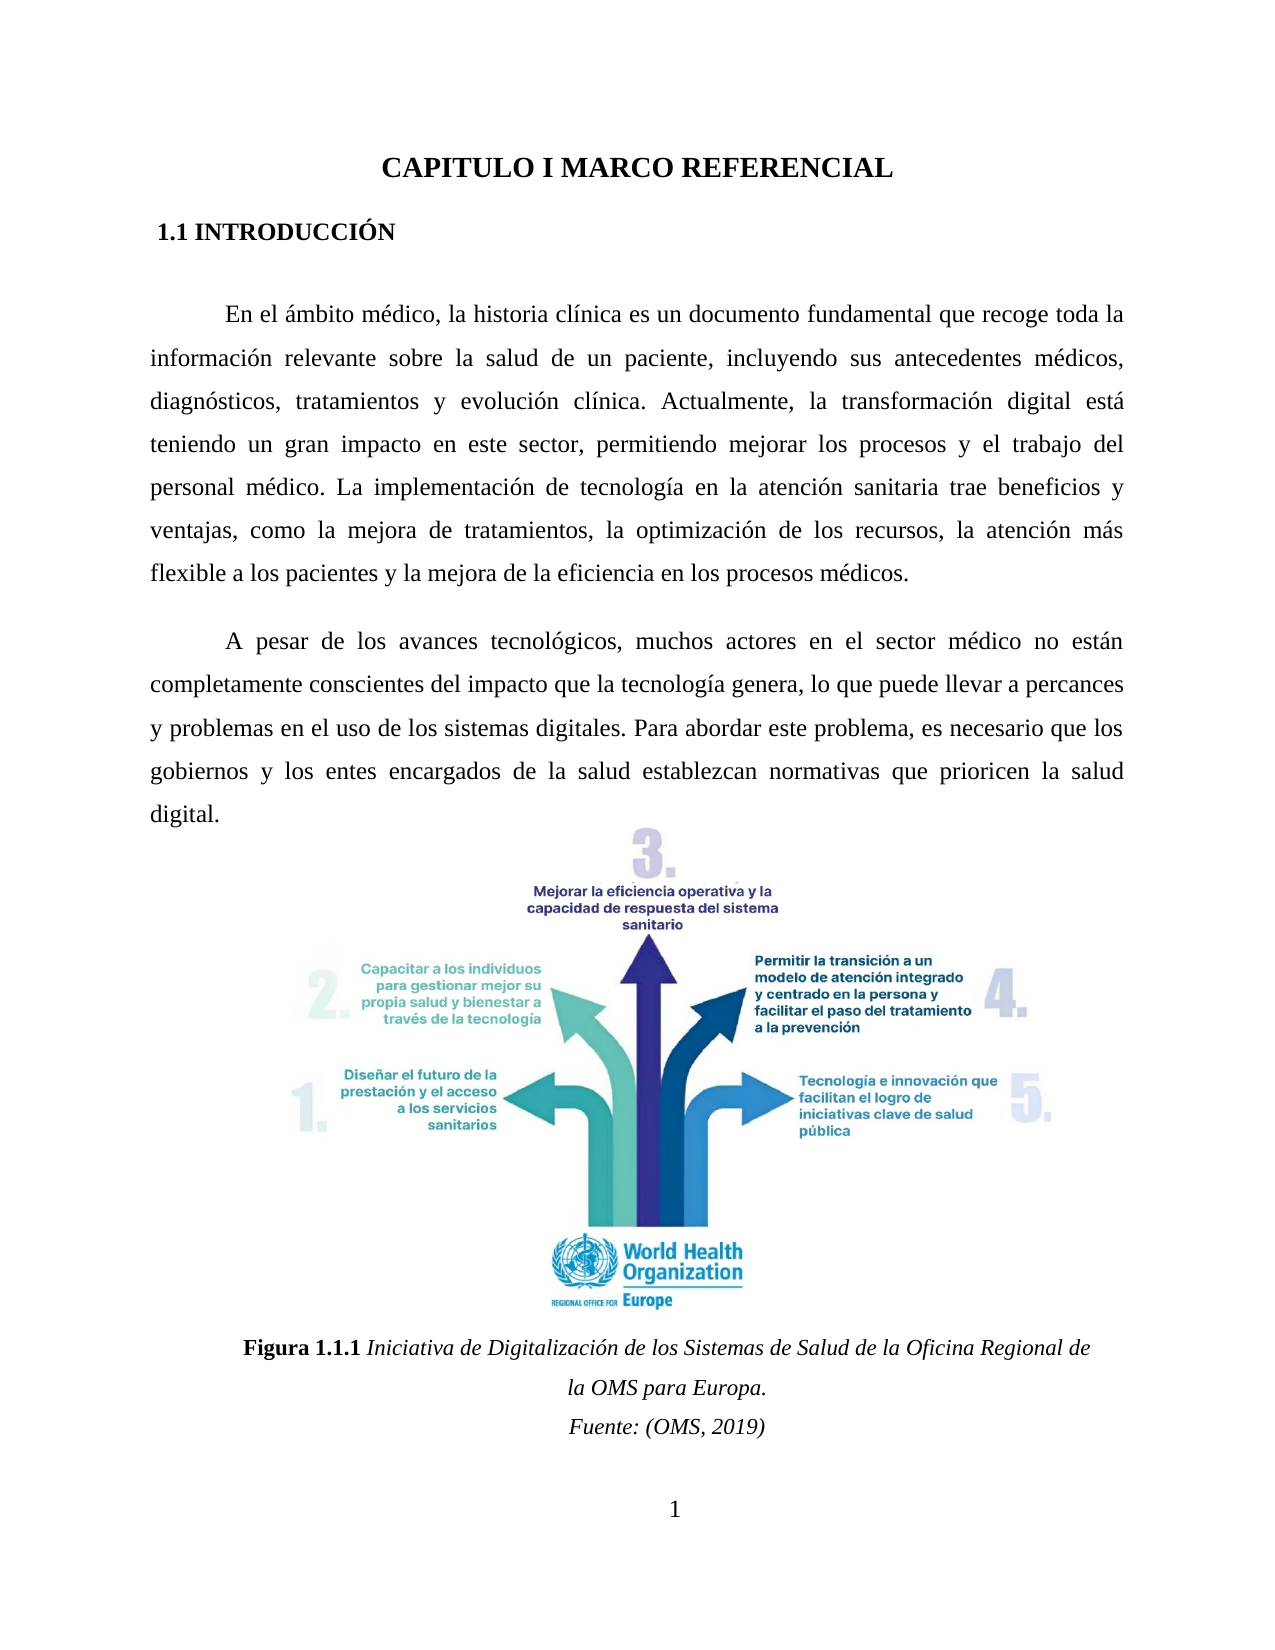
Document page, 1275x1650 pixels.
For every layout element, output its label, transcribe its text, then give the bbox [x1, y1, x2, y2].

subtitle CAPITULO I MARCO REFERENCIAL [150, 150, 1125, 183]
picture [253, 828, 1113, 1321]
text En el ámbito médico, la historia clínica es un documento fundamental que recoge toda la información relevante sobre la salud de un paciente, incluyendo sus antecedentes médicos, diagnósticos, tratamientos y evolución clínica. Actualmente, la transformación digital está teniendo un gran impacto en este sector, permitiendo mejorar los procesos y el trabajo del personal médico. La implementación de tecnología en la atención sanitaria trae beneficios y ventajas, como la mejora de tratamientos, la optimización de los recursos, la atención más flexible a los pacientes y la mejora de la eficiencia en los procesos médicos. [150, 299, 1125, 587]
subtitle INTRODUCCIÓN [157, 217, 1125, 246]
text A pesar de los avances tecnológicos, muchos actores en el sector médico no están completamente conscientes del impacto que la tecnología genera, lo que puede llevar a percances y problemas en el uso de los sistemas digitales. Para abordar este problema, es necesario que los gobiernos y los entes encargados de la salud establezcan normativas que prioricen la salud digital. [150, 626, 1125, 828]
